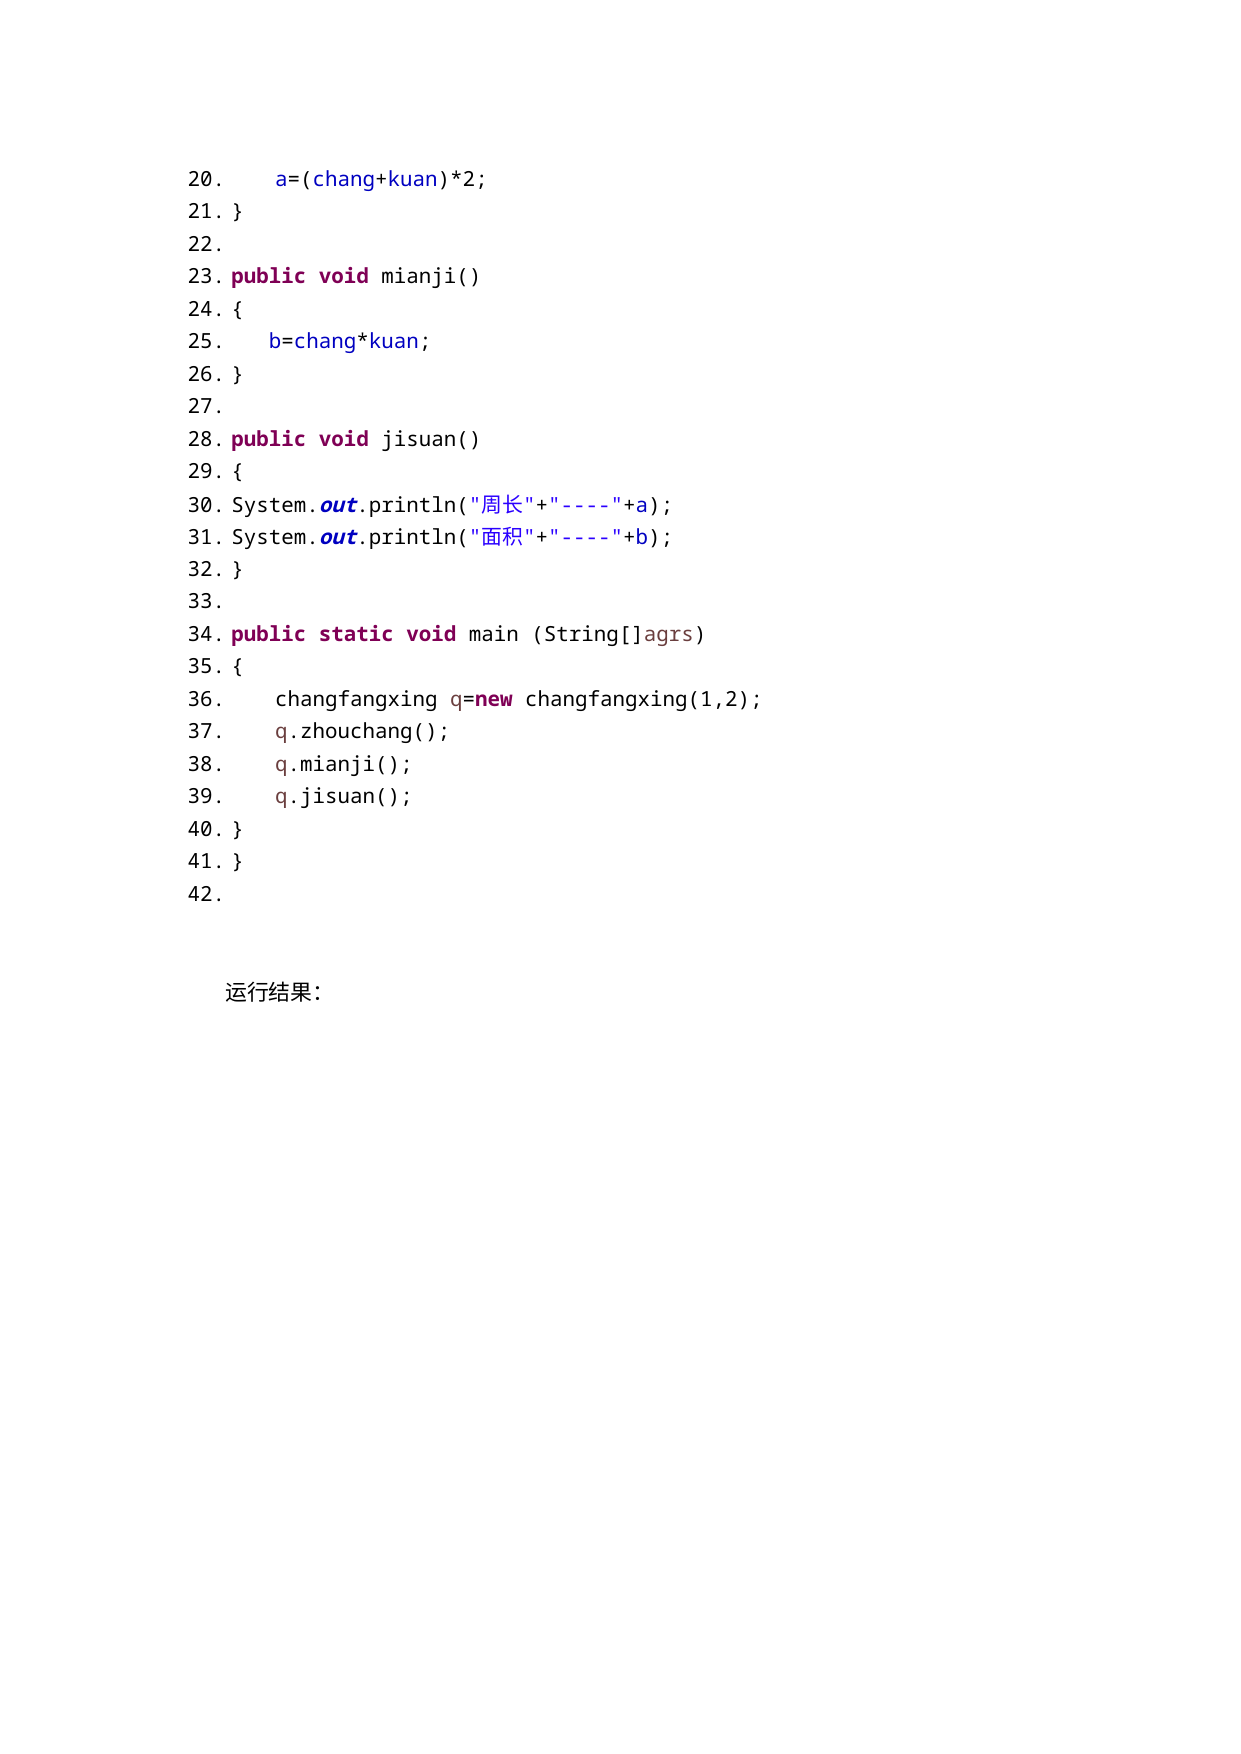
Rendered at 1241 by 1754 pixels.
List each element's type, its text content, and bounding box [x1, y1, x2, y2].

list } [187, 357, 1053, 389]
list q.zhouchang(); [187, 714, 1053, 747]
list public void mianji() [187, 259, 1053, 292]
list } [187, 552, 1053, 584]
list } [187, 194, 1053, 227]
list q.mianji(); [187, 747, 1053, 779]
list } [187, 844, 1053, 877]
list { [187, 649, 1053, 682]
list System.out.println("面积"+"----"+b); [187, 519, 1053, 552]
list } [187, 812, 1053, 844]
list { [187, 292, 1053, 324]
list { [187, 454, 1053, 487]
list 运行结果： [225, 974, 1053, 1007]
list a=(chang+kuan)*2; [187, 162, 1053, 194]
list changfangxing q=new changfangxing(1,2); [187, 682, 1053, 714]
list System.out.println("周长"+"----"+a); [187, 487, 1053, 519]
list q.jisuan(); [187, 779, 1053, 812]
list b=chang*kuan; [187, 324, 1053, 357]
list public static void main (String[]agrs) [187, 617, 1053, 649]
list public void jisuan() [187, 422, 1053, 454]
